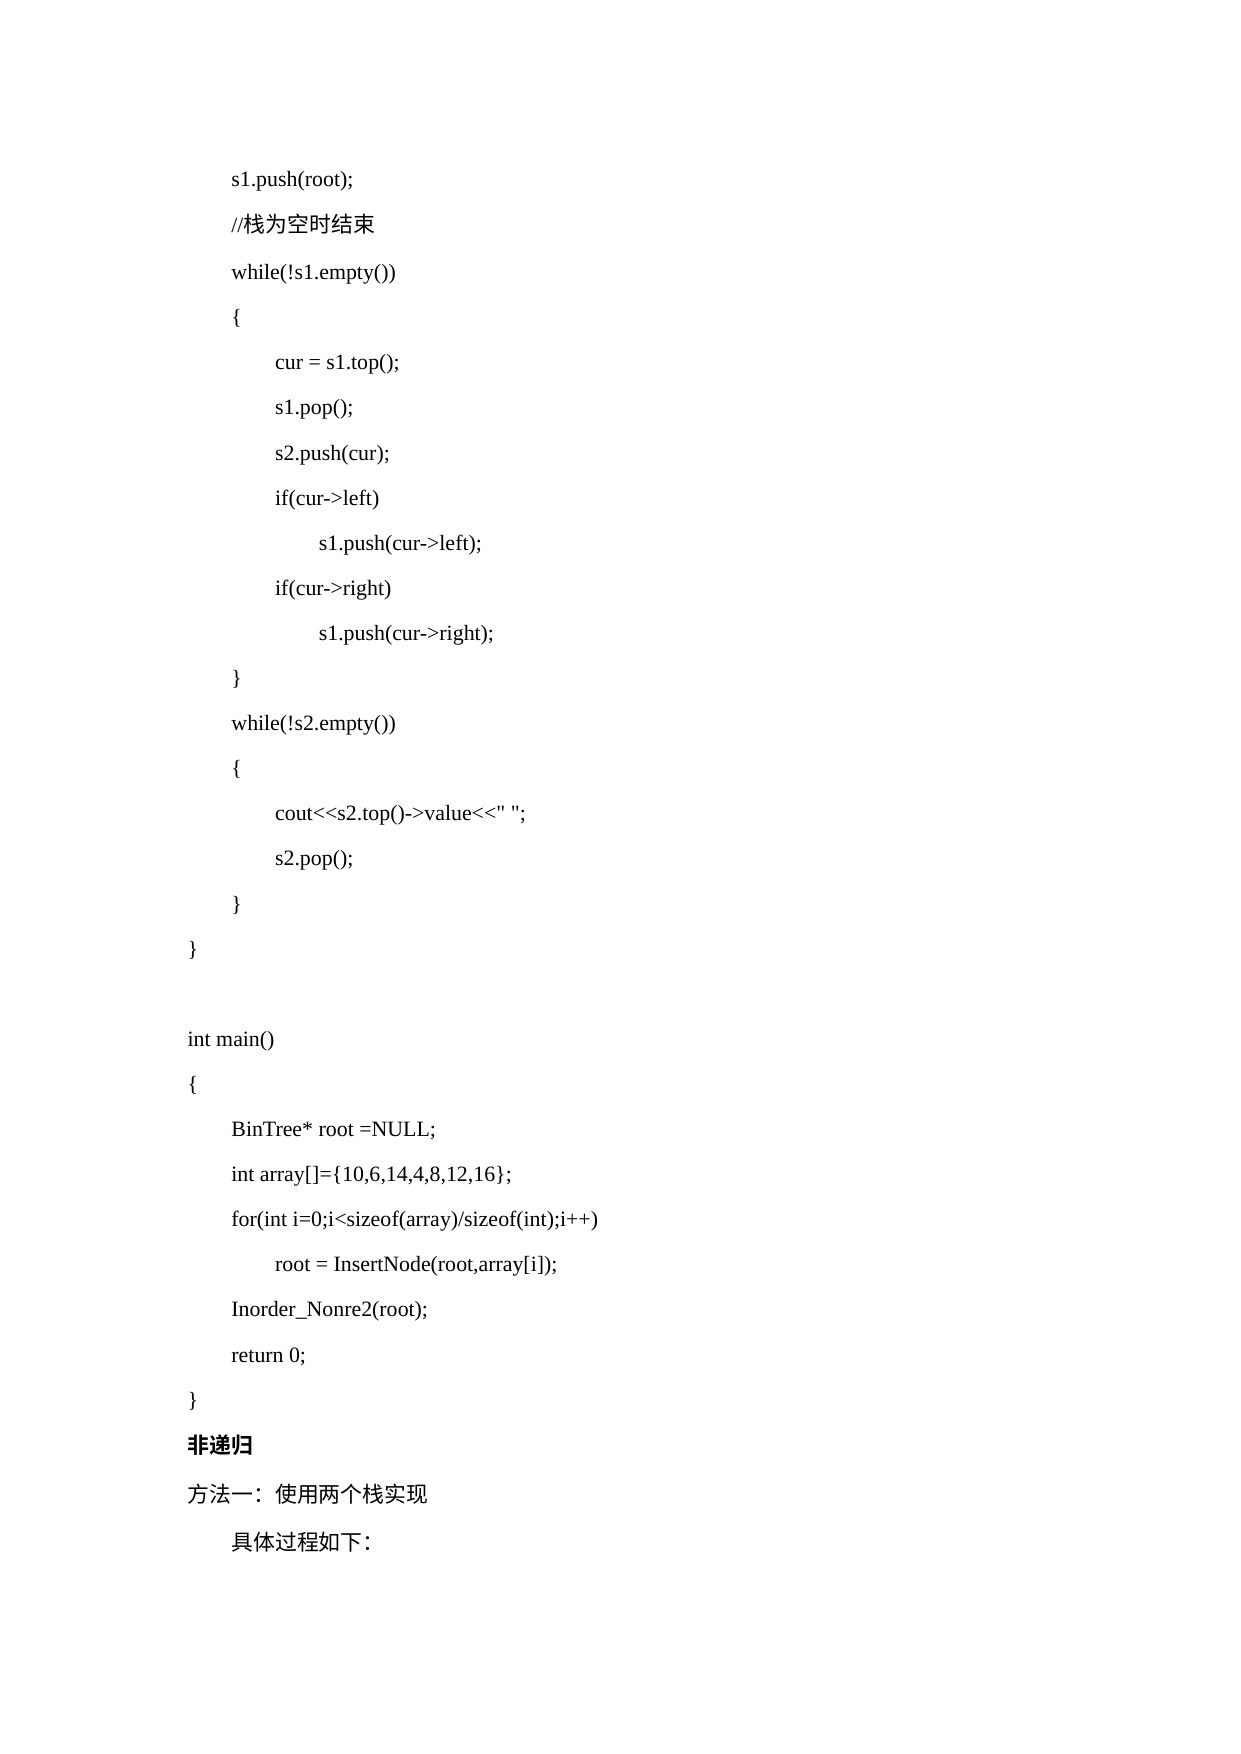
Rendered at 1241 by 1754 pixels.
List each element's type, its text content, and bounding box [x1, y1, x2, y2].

text Inorder_Nonre2(root); [187, 1293, 1053, 1325]
text s1.push(cur->right); [187, 616, 1053, 649]
text s1.push(root); [187, 162, 1053, 194]
text int main() [187, 1022, 1053, 1055]
text { [187, 752, 1053, 784]
text s1.push(cur->left); [187, 526, 1053, 558]
text s2.push(cur); [187, 436, 1053, 468]
text } [187, 1383, 1053, 1416]
subtitle 非递归 [187, 1428, 1053, 1461]
text if(cur->right) [187, 571, 1053, 604]
text s2.pop(); [187, 842, 1053, 874]
text } [187, 932, 1053, 964]
text while(!s2.empty()) [187, 706, 1053, 739]
text 方法一：使用两个栈实现 [187, 1476, 1053, 1509]
text 具体过程如下： [187, 1525, 1053, 1557]
text while(!s1.empty()) [187, 255, 1053, 288]
text cur = s1.top(); [187, 346, 1053, 378]
text { [187, 301, 1053, 333]
text //栈为空时结束 [187, 207, 1053, 239]
text root = InsertNode(root,array[i]); [187, 1248, 1053, 1280]
text s1.pop(); [187, 391, 1053, 423]
text { [187, 1067, 1053, 1100]
text if(cur->left) [187, 481, 1053, 513]
text cout<<s2.top()->value<<" "; [187, 797, 1053, 829]
text for(int i=0;i<sizeof(array)/sizeof(int);i++) [187, 1203, 1053, 1235]
text int array[]={10,6,14,4,8,12,16}; [187, 1157, 1053, 1190]
text BinTree* root =NULL; [187, 1112, 1053, 1145]
text } [187, 661, 1053, 694]
text return 0; [187, 1338, 1053, 1370]
text } [187, 887, 1053, 919]
